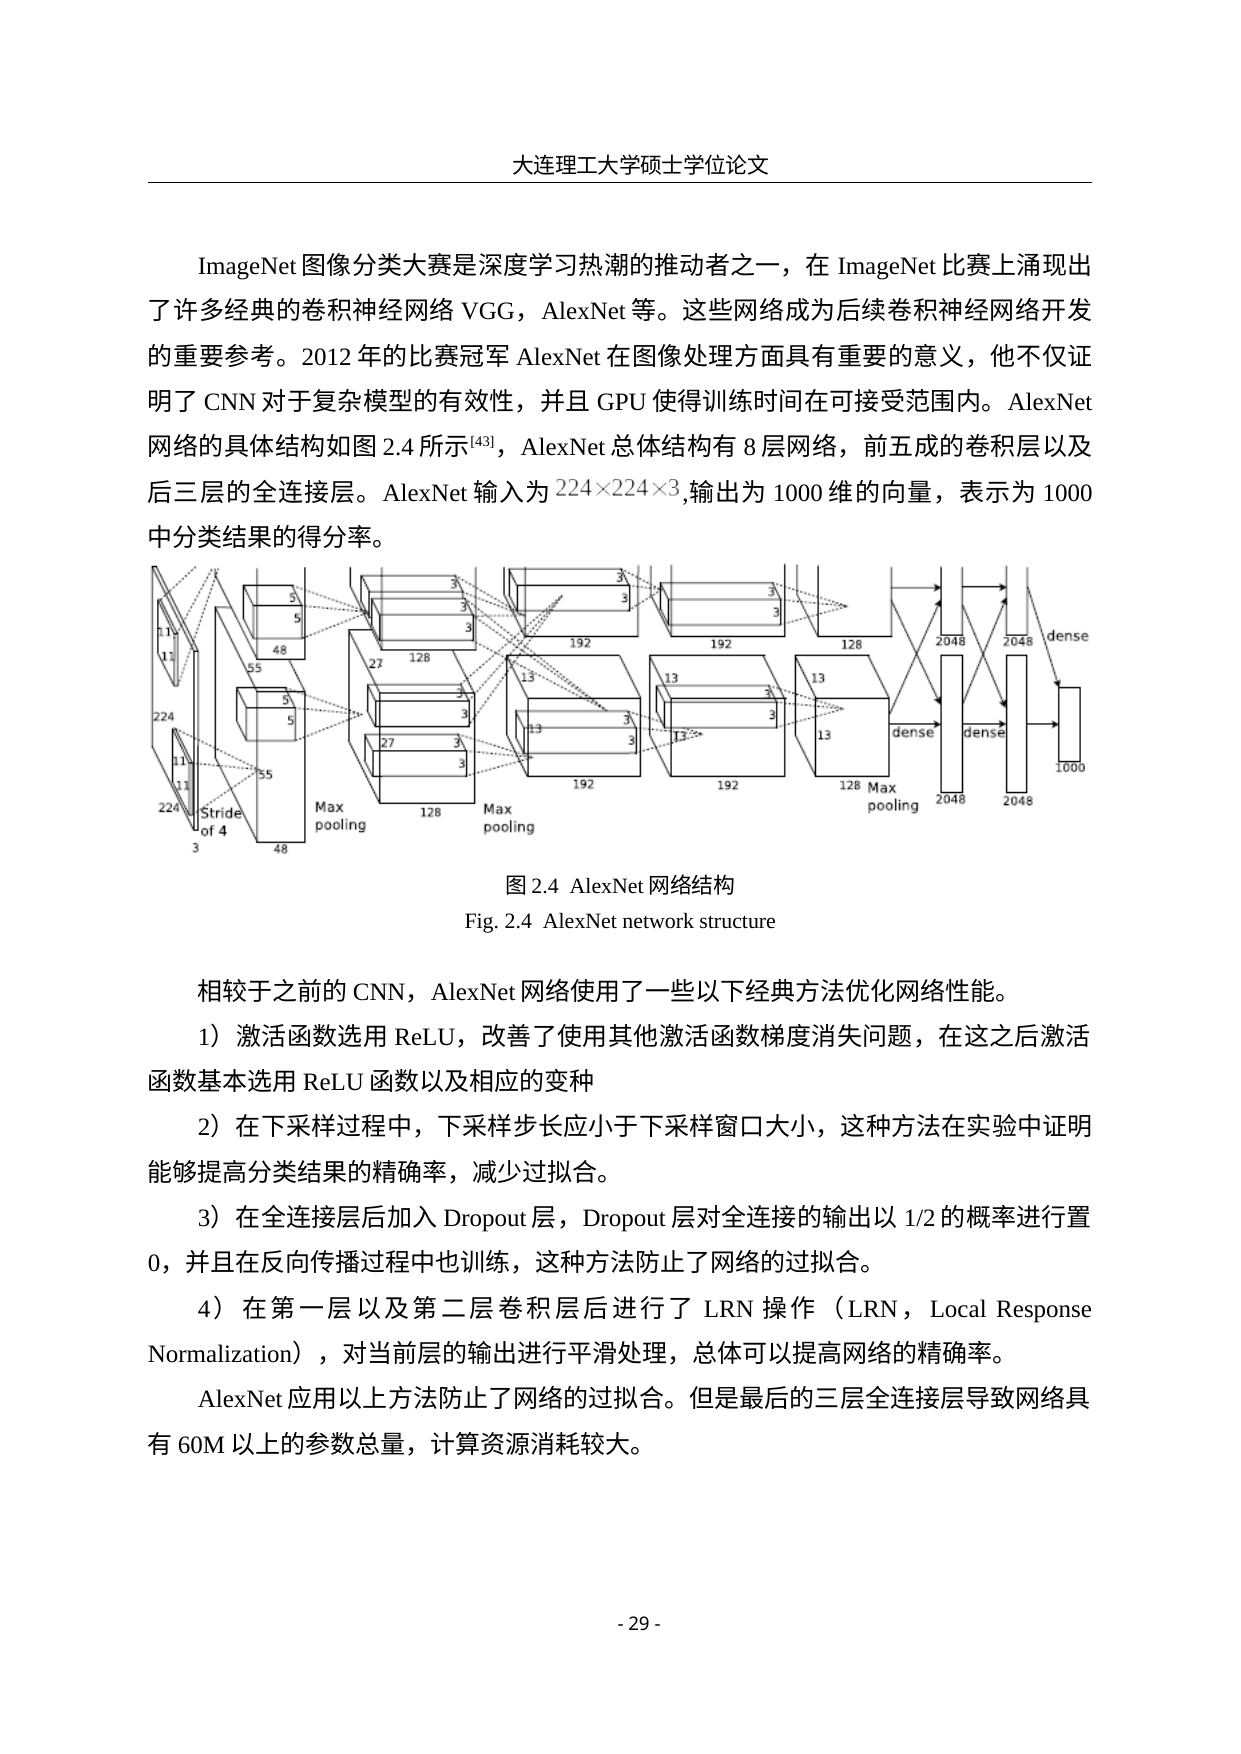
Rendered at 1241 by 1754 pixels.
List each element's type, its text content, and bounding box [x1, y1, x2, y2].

text 4）在第一层以及第二层卷积层后进行了LRN操作（LRN，Local Response Normalization），对当前层的输出进行平滑处理，总体可以提高网络的精确率。 [148, 1288, 1092, 1370]
text AlexNet应用以上方法防止了网络的过拟合。但是最后的三层全连接层导致网络具有60M以上的参数总量，计算资源消耗较大。 [148, 1379, 1092, 1460]
text Fig. 2.4 AlexNet network structure [148, 908, 1092, 933]
text ImageNet图像分类大赛是深度学习热潮的推动者之一，在ImageNet比赛上涌现出了许多经典的卷积神经网络VGG，AlexNet等。这些网络成为后续卷积神经网络开发的重要参考。2012年的比赛冠军AlexNet在图像处理方面具有重要的意义，他不仅证明了CNN对于复杂模型的有效性，并且GPU使得训练时间在可接受范围内。AlexNet网络的具体结构如图2.4所示[43]，AlexNet总体结构有8层网络，前五成的卷积层以及后三层的全连接层。AlexNet输入为,输出为1000维的向量，表示为1000中分类结果的得分率。 [148, 246, 1092, 554]
text 相较于之前的CNN，AlexNet网络使用了一些以下经典方法优化网络性能。 [148, 971, 1092, 1007]
text 3）在全连接层后加入Dropout层，Dropout层对全连接的输出以1/2的概率进行置0，并且在反向传播过程中也训练，这种方法防止了网络的过拟合。 [148, 1197, 1092, 1279]
text 图2.4 AlexNet网络结构 [148, 868, 1092, 900]
picture [148, 562, 1093, 862]
text 2）在下采样过程中，下采样步长应小于下采样窗口大小，这种方法在实验中证明能够提高分类结果的精确率，减少过拟合。 [148, 1107, 1092, 1188]
text 1）激活函数选用ReLU，改善了使用其他激活函数梯度消失问题，在这之后激活函数基本选用ReLU函数以及相应的变种 [148, 1016, 1092, 1098]
